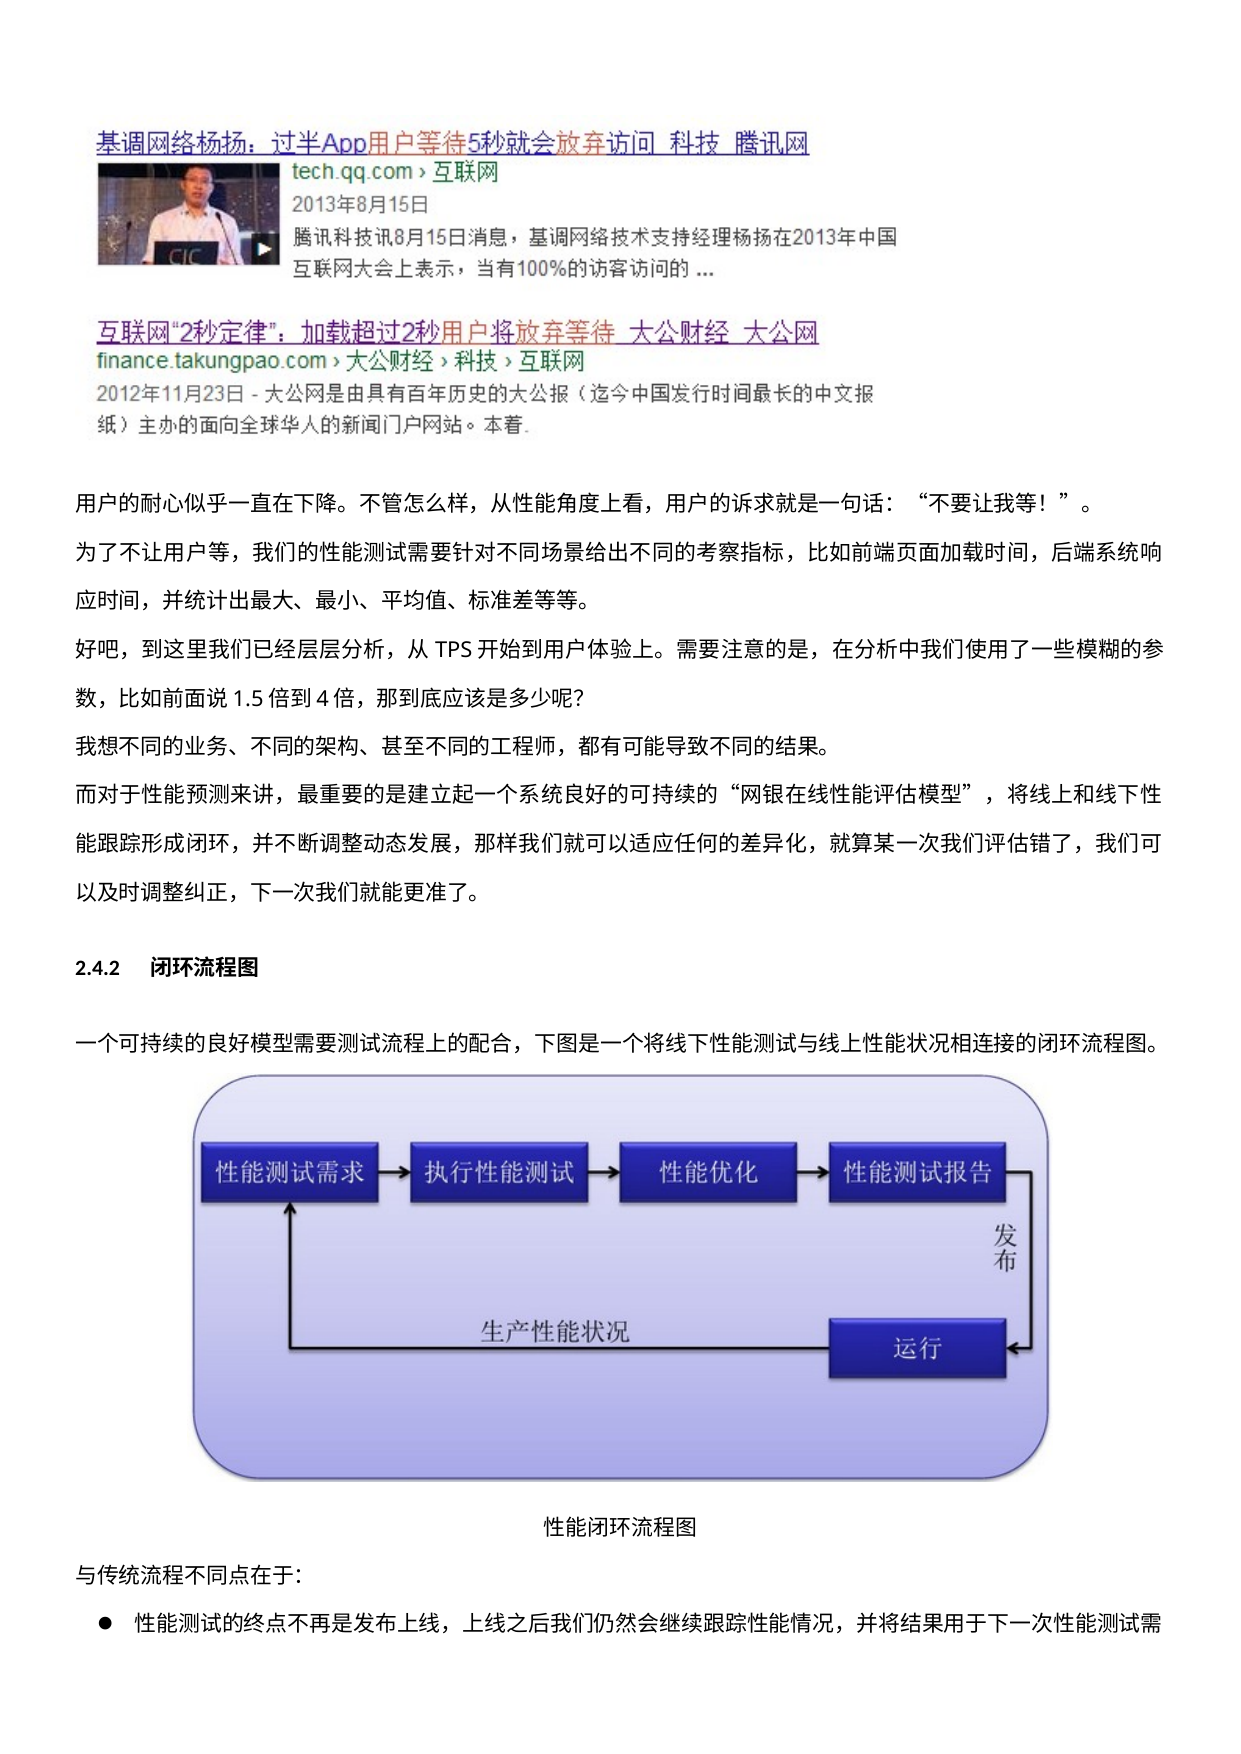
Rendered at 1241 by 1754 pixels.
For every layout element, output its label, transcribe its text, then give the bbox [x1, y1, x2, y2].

text 性能闭环流程图 [75, 1509, 1165, 1542]
text 一个可持续的良好模型需要测试流程上的配合，下图是一个将线下性能测试与线上性能状况相连接的闭环流程图。 [75, 1025, 1165, 1058]
subtitle 闭环流程图 [75, 950, 1165, 982]
text 为了不让用户等，我们的性能测试需要针对不同场景给出不同的考察指标，比如前端页面加载时间，后端系统响应时间，并统计出最大、最小、平均值、标准差等等。 [75, 534, 1165, 616]
picture [75, 115, 932, 445]
text 好吧，到这里我们已经层层分析，从TPS开始到用户体验上。需要注意的是，在分析中我们使用了一些模糊的参数，比如前面说1.5倍到4倍，那到底应该是多少呢？ [75, 631, 1165, 713]
text 而对于性能预测来讲，最重要的是建立起一个系统良好的可持续的“网银在线性能评估模型”，将线上和线下性能跟踪形成闭环，并不断调整动态发展，那样我们就可以适应任何的差异化，就算某一次我们评估错了，我们可以及时调整纠正，下一次我们就能更准了。 [75, 777, 1165, 907]
text 用户的耐心似乎一直在下降。不管怎么样，从性能角度上看，用户的诉求就是一句话：“不要让我等！”。 [75, 486, 1165, 518]
text 我想不同的业务、不同的架构、甚至不同的工程师，都有可能导致不同的结果。 [75, 728, 1165, 761]
picture [187, 1073, 1053, 1482]
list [97, 1606, 1165, 1638]
text 与传统流程不同点在于： [75, 1558, 1165, 1590]
